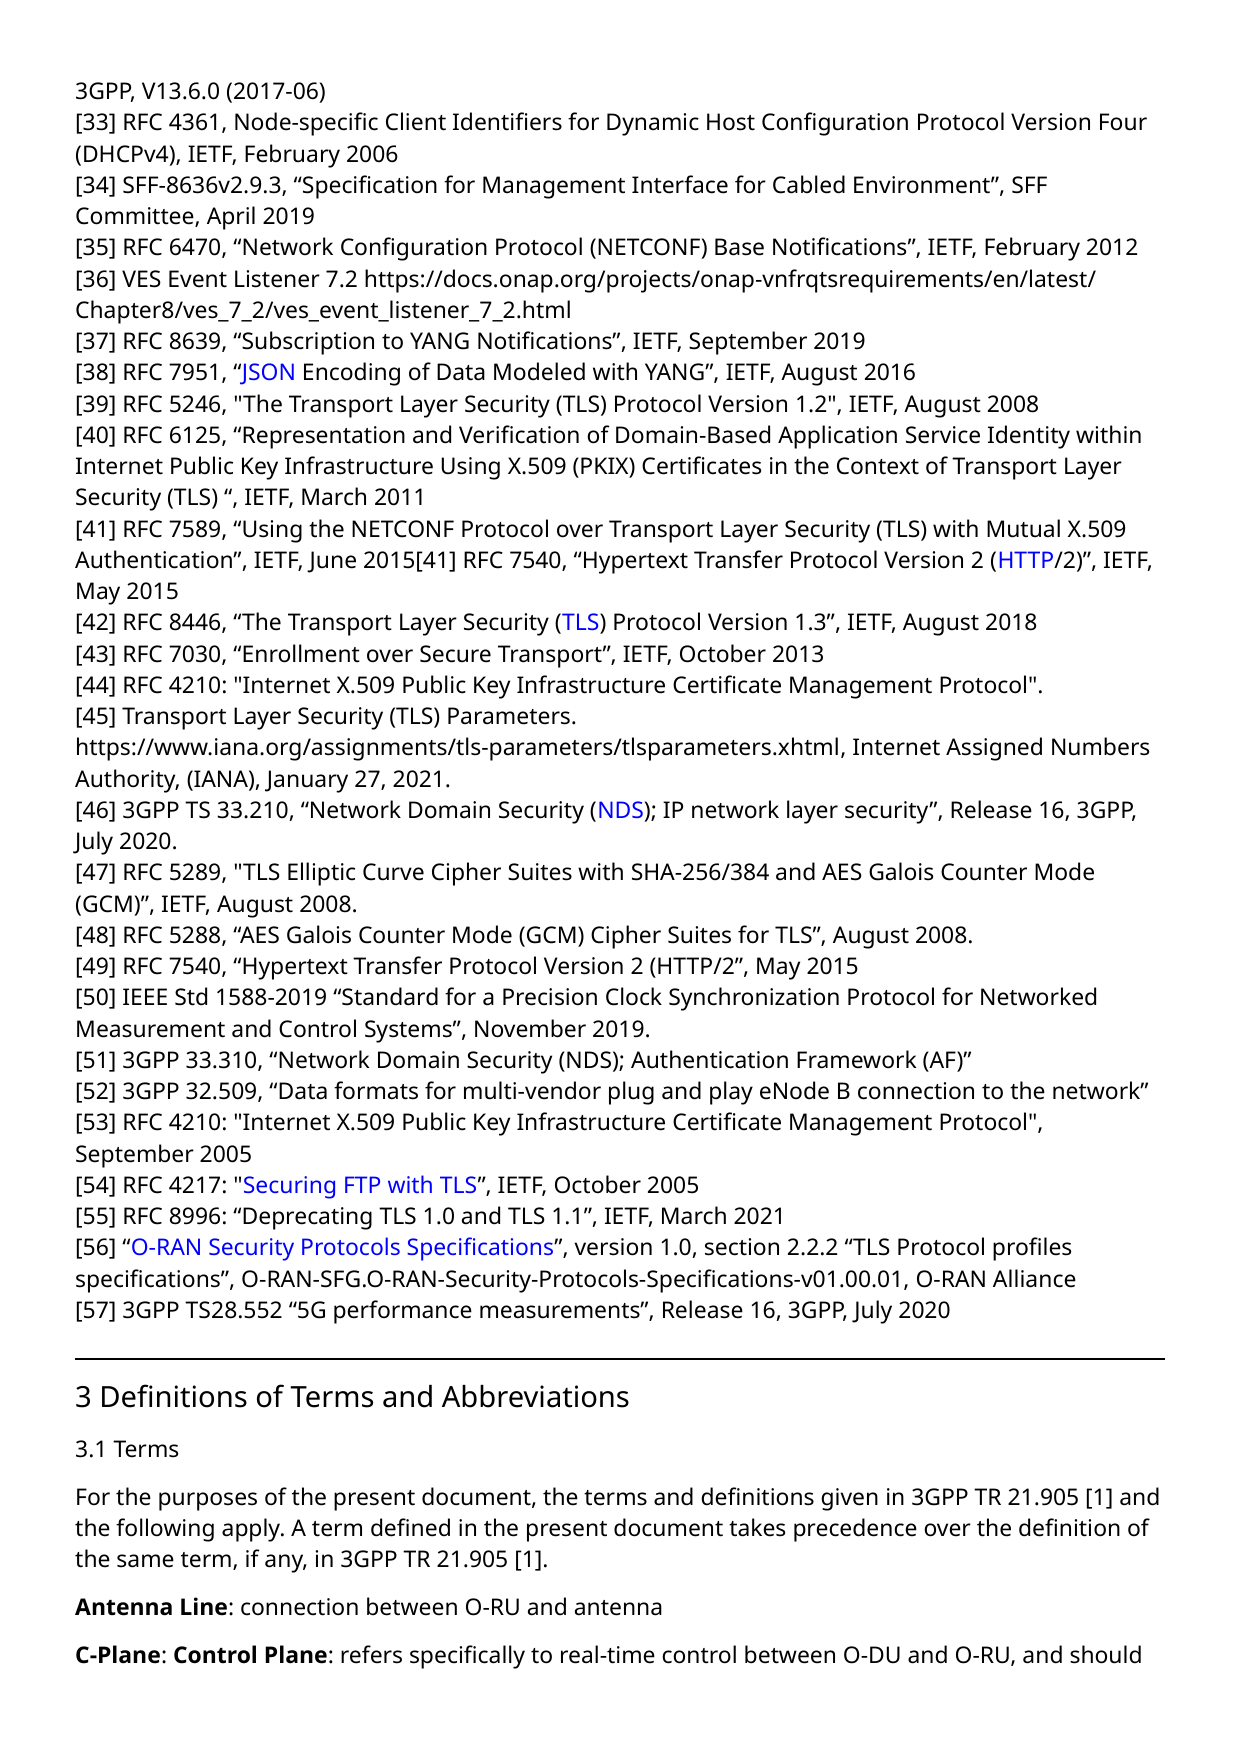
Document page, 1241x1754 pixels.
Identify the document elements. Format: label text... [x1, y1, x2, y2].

subtitle 3 Definitions of Terms and Abbreviations [75, 1377, 1165, 1416]
text For the purposes of the present document, the terms and definitions given in 3GPP TR 21.905 [1] and the following apply. A term defined in the present document takes precedence over the definition of the same term, if any, in 3GPP TR 21.905 [1]. [75, 1481, 1165, 1574]
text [75, 1639, 1165, 1670]
subtitle 3.1 Terms [75, 1433, 1165, 1464]
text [75, 75, 1165, 1358]
text Antenna Line: connection between O-RU and antenna [75, 1591, 1165, 1622]
